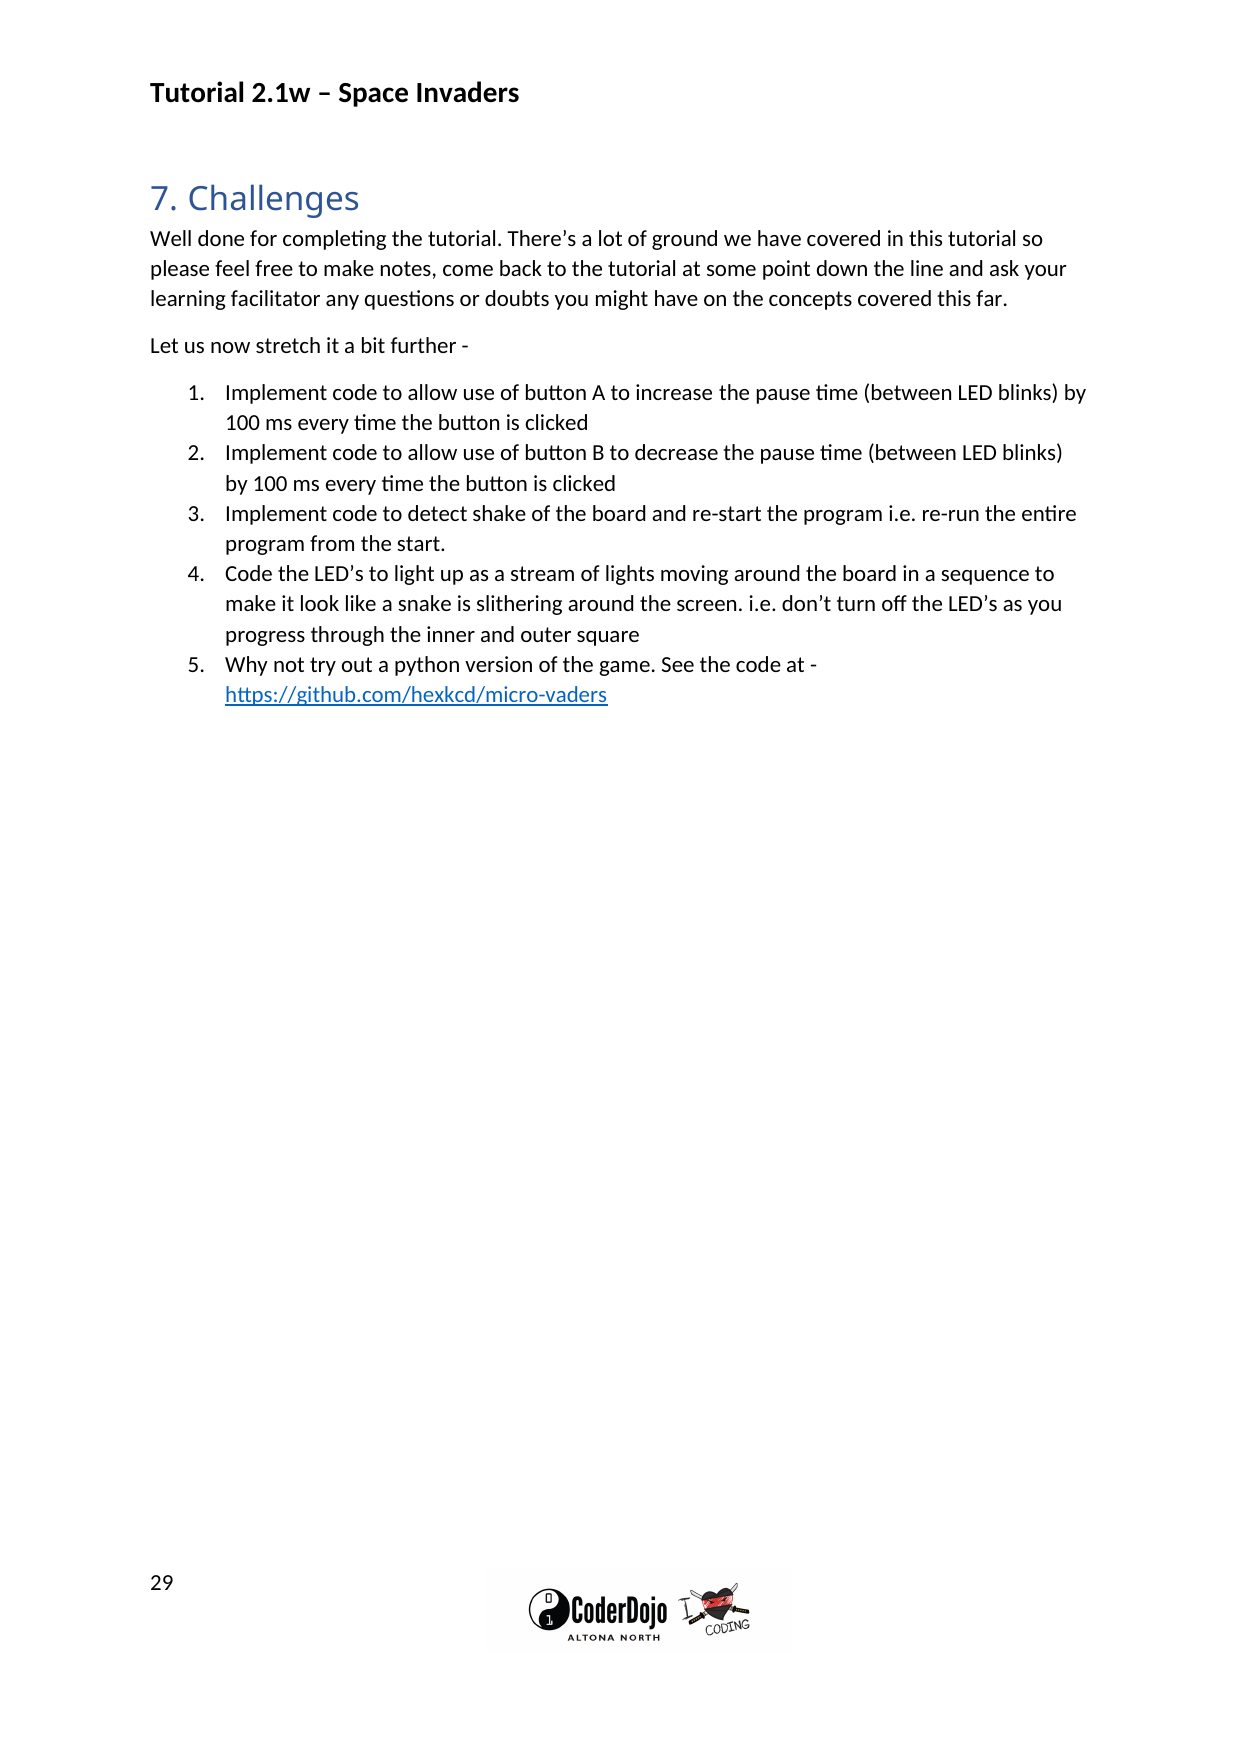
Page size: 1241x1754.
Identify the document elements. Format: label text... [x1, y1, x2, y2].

list Why not try out a python version of the game. See the code at - https://github.com/hexkcd/micro-vaders [187, 650, 1090, 708]
list Implement code to allow use of button B to decrease the pause time (between LED blinks) by 100 ms every time the button is clicked [187, 438, 1090, 497]
text Let us now stretch it a bit further - [150, 331, 1090, 359]
text Well done for completing the tutorial. There’s a lot of ground we have covered in this tutorial so please feel free to make notes, come back to the tutorial at some point down the line and ask your learning facilitator any questions or doubts you might have on the concepts covered this far. [150, 224, 1090, 312]
list Code the LED’s to light up as a stream of lights moving around the board in a sequence to make it look like a snake is slithering around the screen. i.e. don’t turn off the LED’s as you progress through the inner and outer square [187, 559, 1090, 648]
picture [486, 1568, 792, 1653]
list Implement code to allow use of button A to increase the pause time (between LED blinks) by 100 ms every time the button is clicked [187, 378, 1090, 436]
subtitle Challenges [150, 175, 1090, 220]
list Implement code to detect shake of the board and re-start the program i.e. re-run the entire program from the start. [187, 499, 1090, 557]
